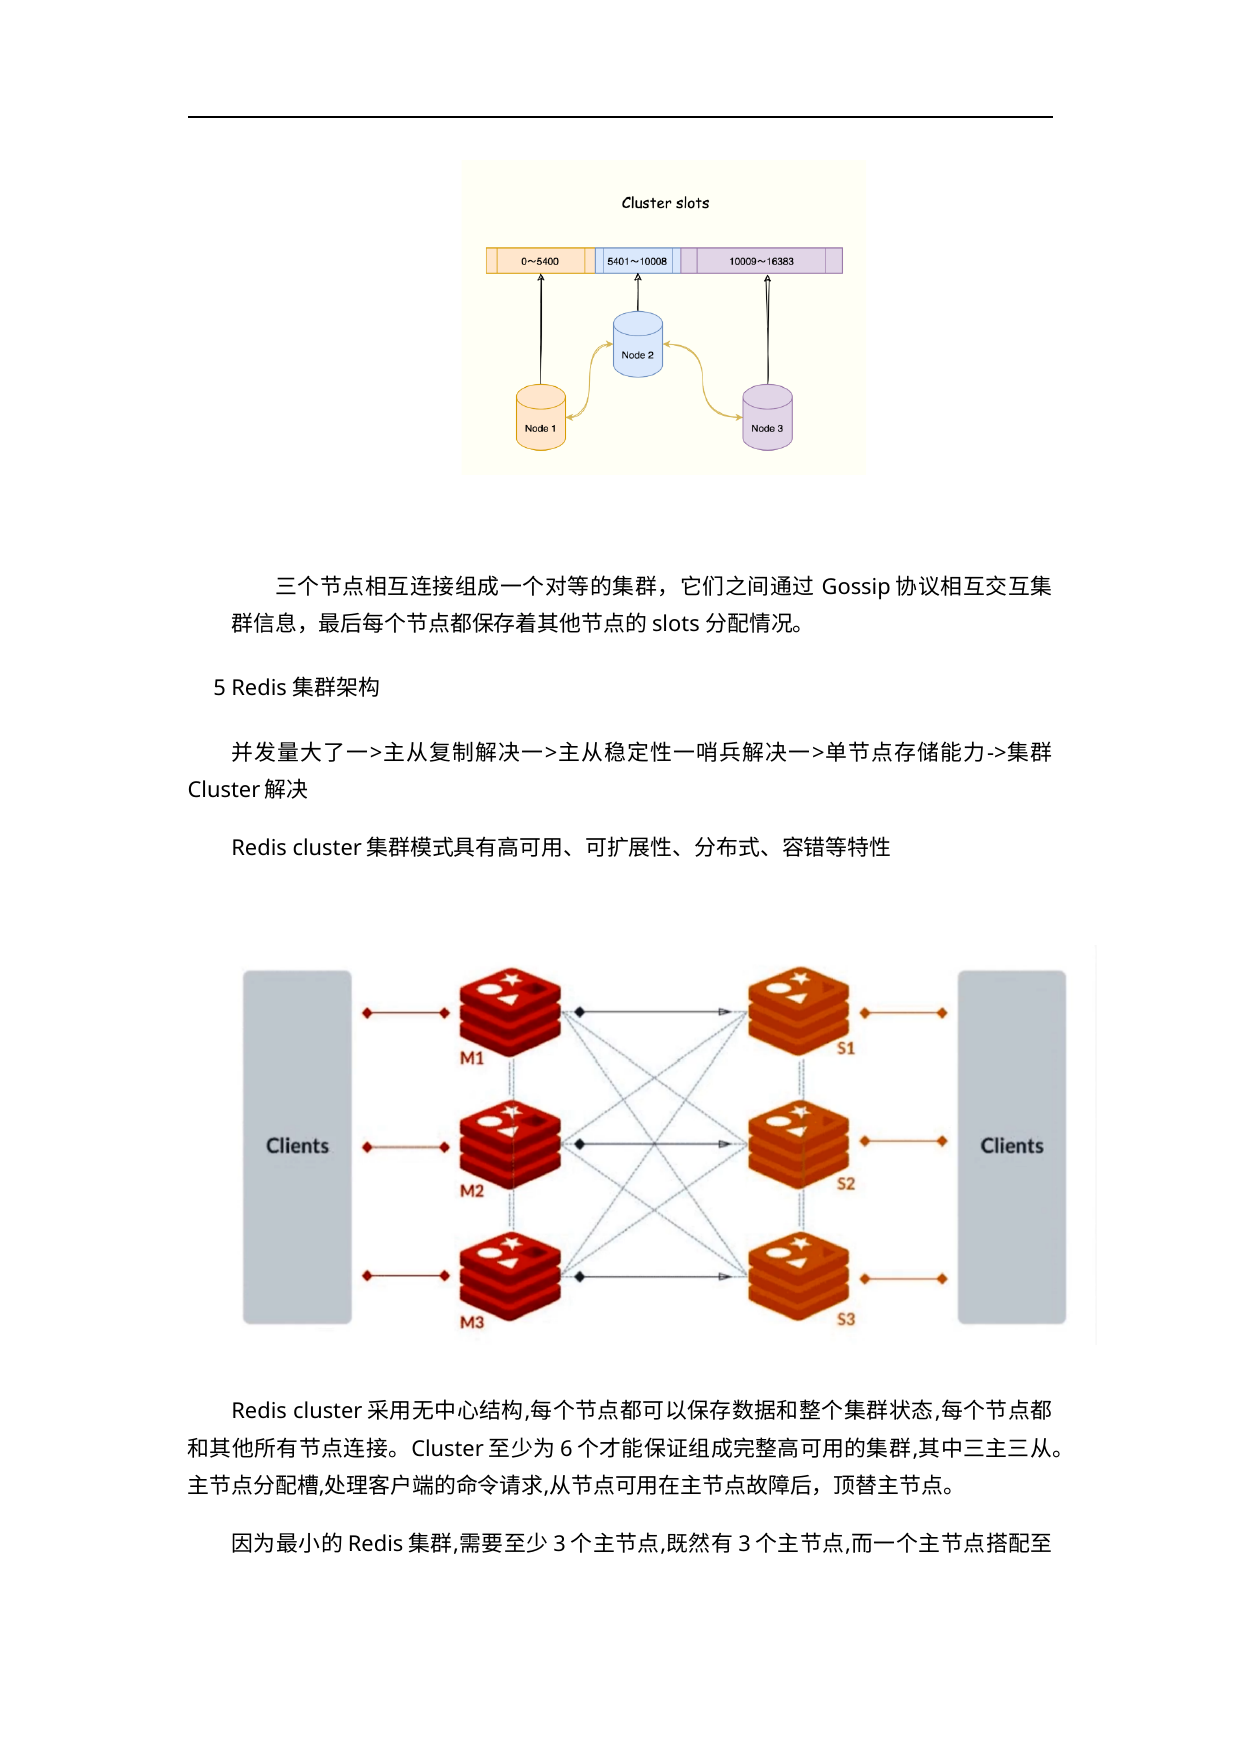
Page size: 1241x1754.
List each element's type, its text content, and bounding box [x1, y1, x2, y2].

text 并发量大了一>主从复制解决一>主从稳定性一哨兵解决一>单节点存储能力->集群Cluster解决 [187, 734, 1053, 804]
text Redis cluster集群模式具有高可用、可扩展性、分布式、容错等特性 [187, 829, 1053, 862]
picture [461, 160, 867, 475]
text Redis cluster采用无中心结构,每个节点都可以保存数据和整个集群状态,每个节点都和其他所有节点连接。Cluster至少为6个才能保证组成完整高可用的集群,其中三主三从。主节点分配槽,处理客户端的命令请求,从节点可用在主节点故障后，顶替主节点。 [187, 1393, 1053, 1500]
subtitle Redis 集群架构 [187, 670, 1053, 702]
text 三个节点相互连接组成一个对等的集群，它们之间通过 Gossip协议相互交互集群信息，最后每个节点都保存着其他节点的 slots 分配情况。 [231, 568, 1053, 638]
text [187, 1526, 1053, 1558]
picture [231, 945, 1097, 1345]
